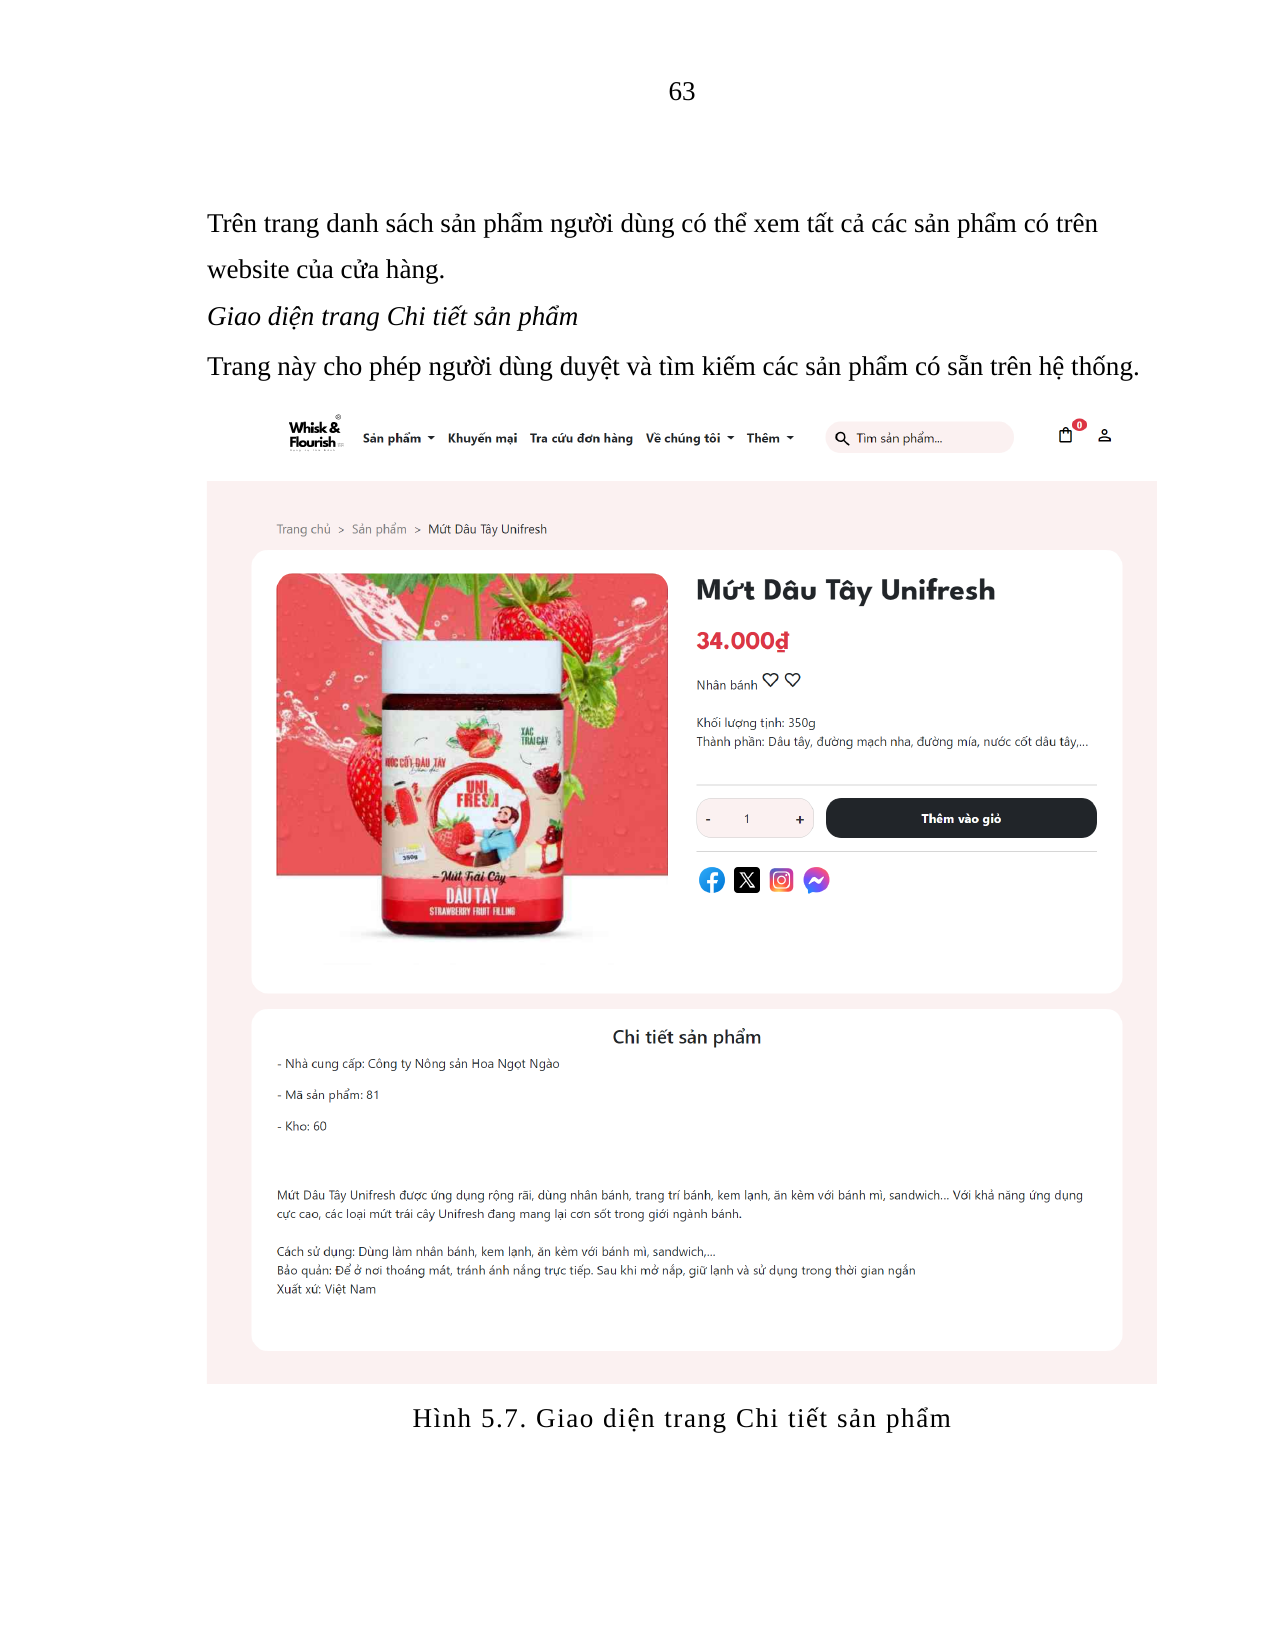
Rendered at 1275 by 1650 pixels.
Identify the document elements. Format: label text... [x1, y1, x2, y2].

text Trên trang danh sách sản phẩm người dùng có thể xem tất cả các sản phẩm có trên website của cửa hàng. [207, 207, 1157, 284]
text Giao diện trang Chi tiết sản phẩm [207, 300, 1157, 331]
text Trang này cho phép người dùng duyệt và tìm kiếm các sản phẩm có sẵn trên hệ thống. [207, 350, 1157, 381]
picture [206, 400, 1157, 1384]
subtitle Hình 5.7. Giao diện trang Chi tiết sản phẩm [207, 1402, 1157, 1434]
